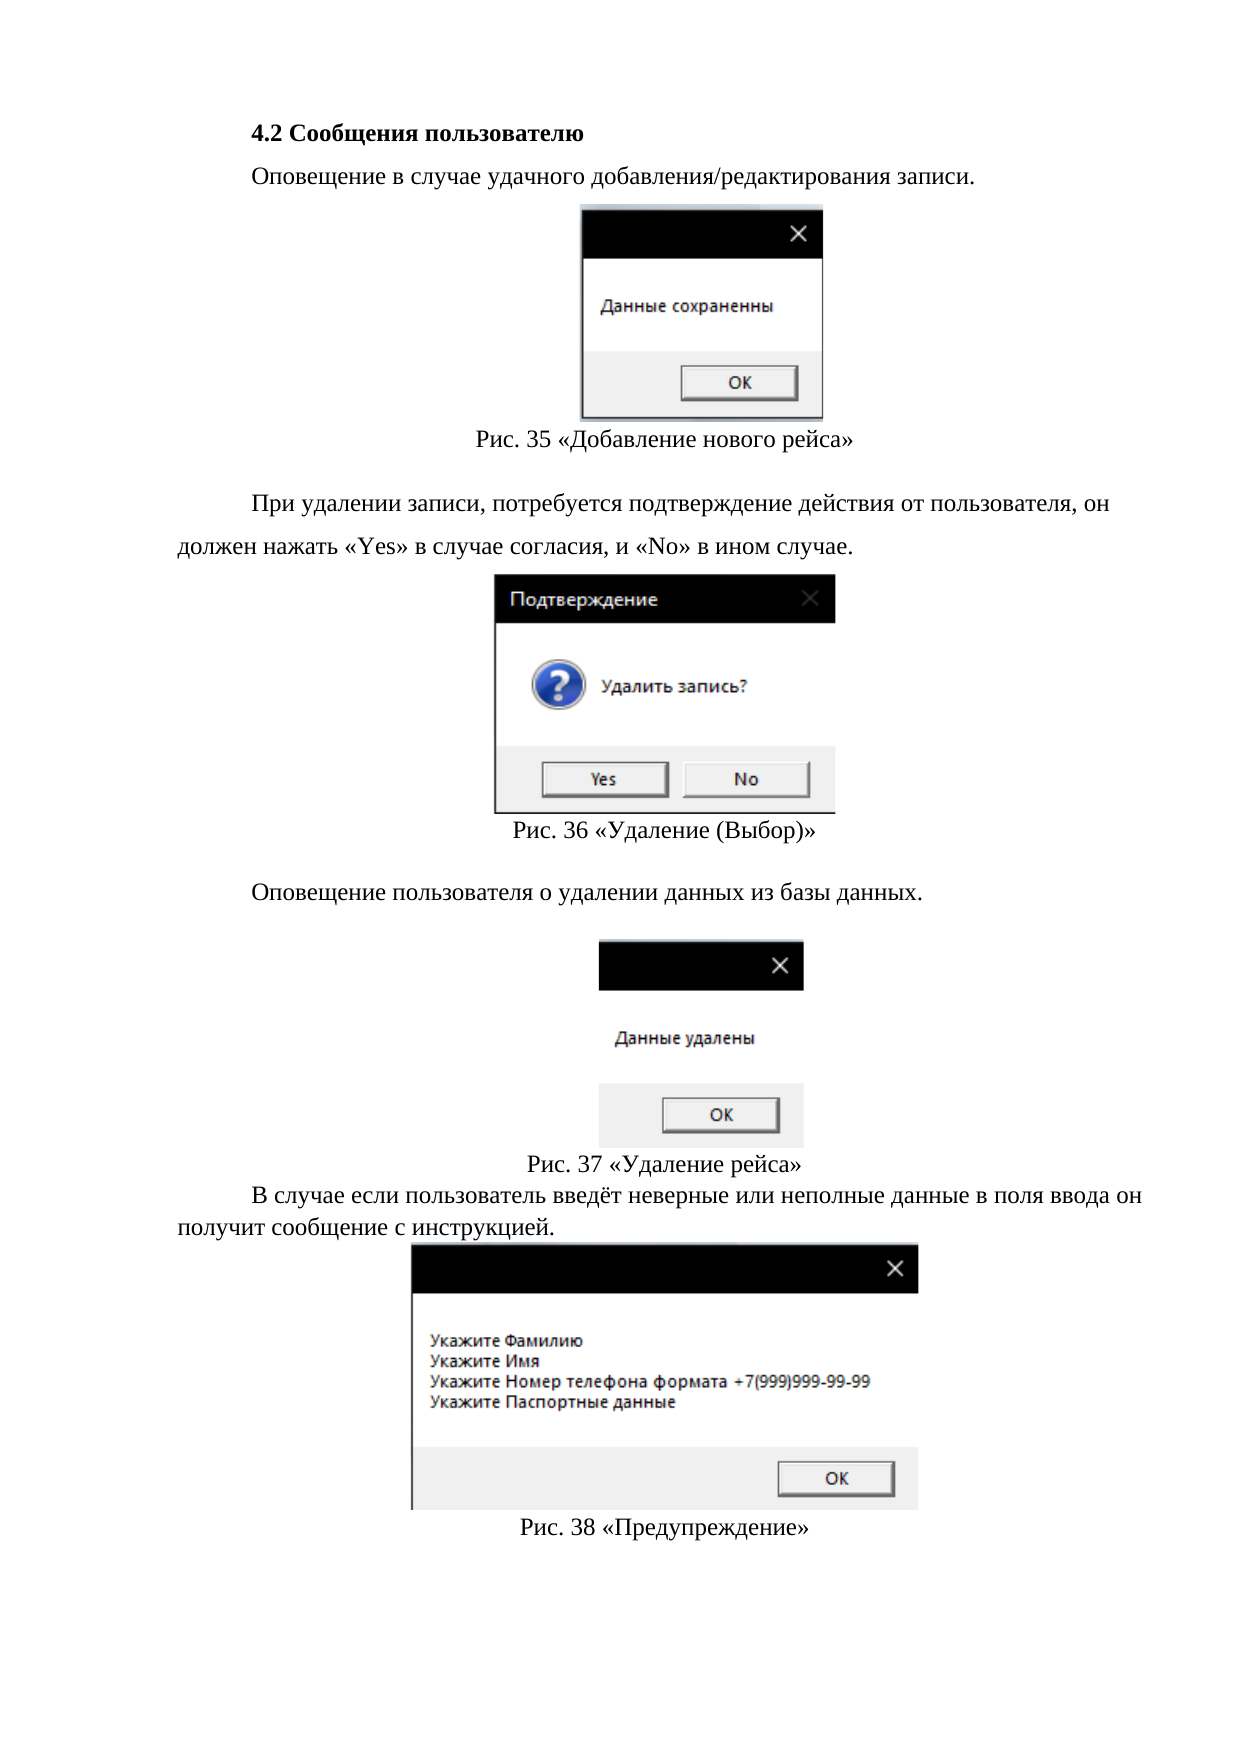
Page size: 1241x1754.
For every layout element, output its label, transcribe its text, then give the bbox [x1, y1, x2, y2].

text Рис. 35 «Добавление нового рейса» [177, 424, 1152, 452]
text Рис. 37 «Удаление рейса» [177, 1149, 1152, 1178]
picture [579, 204, 824, 422]
picture [493, 574, 836, 814]
picture [410, 1242, 919, 1510]
subtitle 4.2 Сообщения пользователю [177, 118, 1152, 147]
text Оповещение в случае удачного добавления/редактирования записи. [177, 161, 1152, 190]
text Оповещение пользователя о удалении данных из базы данных. [177, 877, 1152, 906]
text Рис. 36 «Удаление (Выбор)» [177, 815, 1152, 844]
text В случае если пользователь введёт неверные или неполные данные в поля ввода он получит сообщение с инструкцией. [177, 1181, 1152, 1240]
text При удалении записи, потребуется подтверждение действия от пользователя, он должен нажать «Yes» в случае согласия, и «No» в ином случае. [177, 488, 1152, 560]
text Рис. 38 «Предупреждение» [177, 1512, 1152, 1541]
picture [598, 939, 804, 1148]
